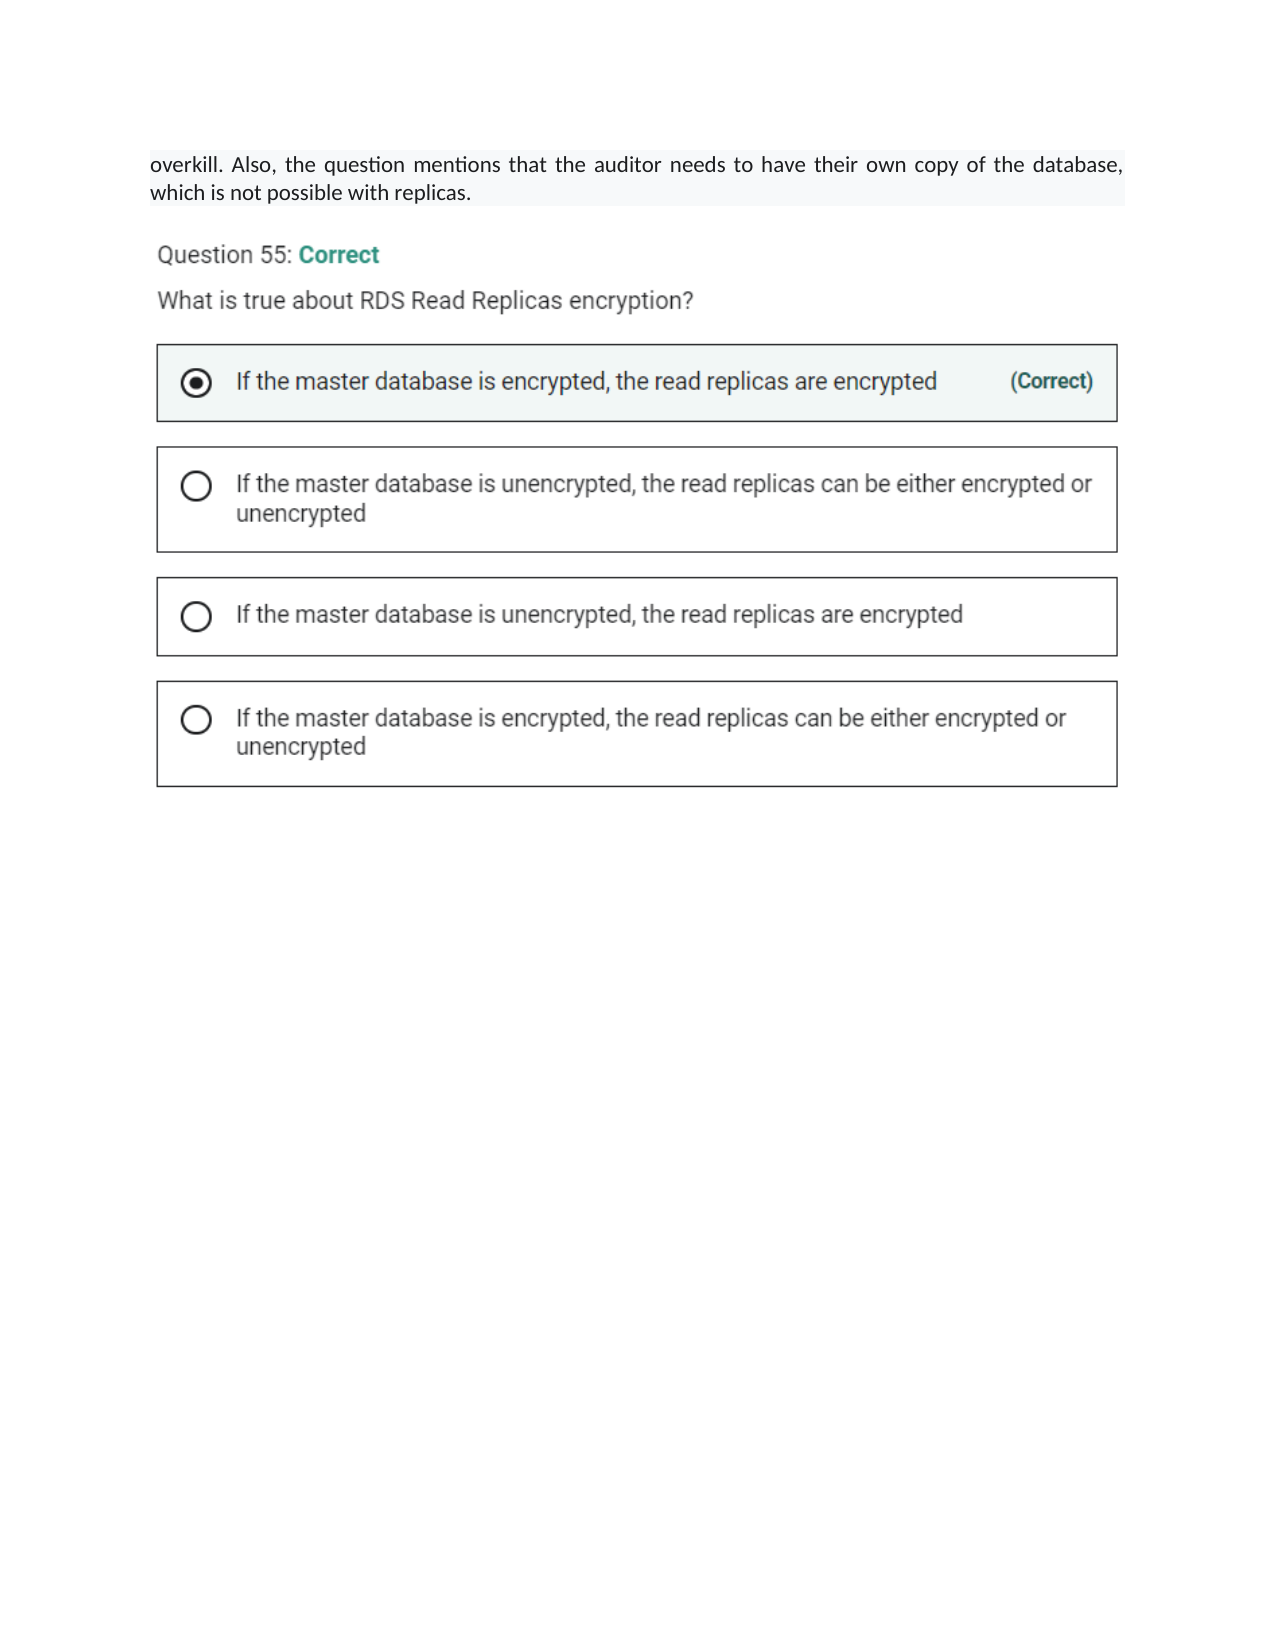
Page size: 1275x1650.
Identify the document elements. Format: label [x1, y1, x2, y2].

picture [150, 235, 1125, 794]
text [150, 150, 1125, 206]
